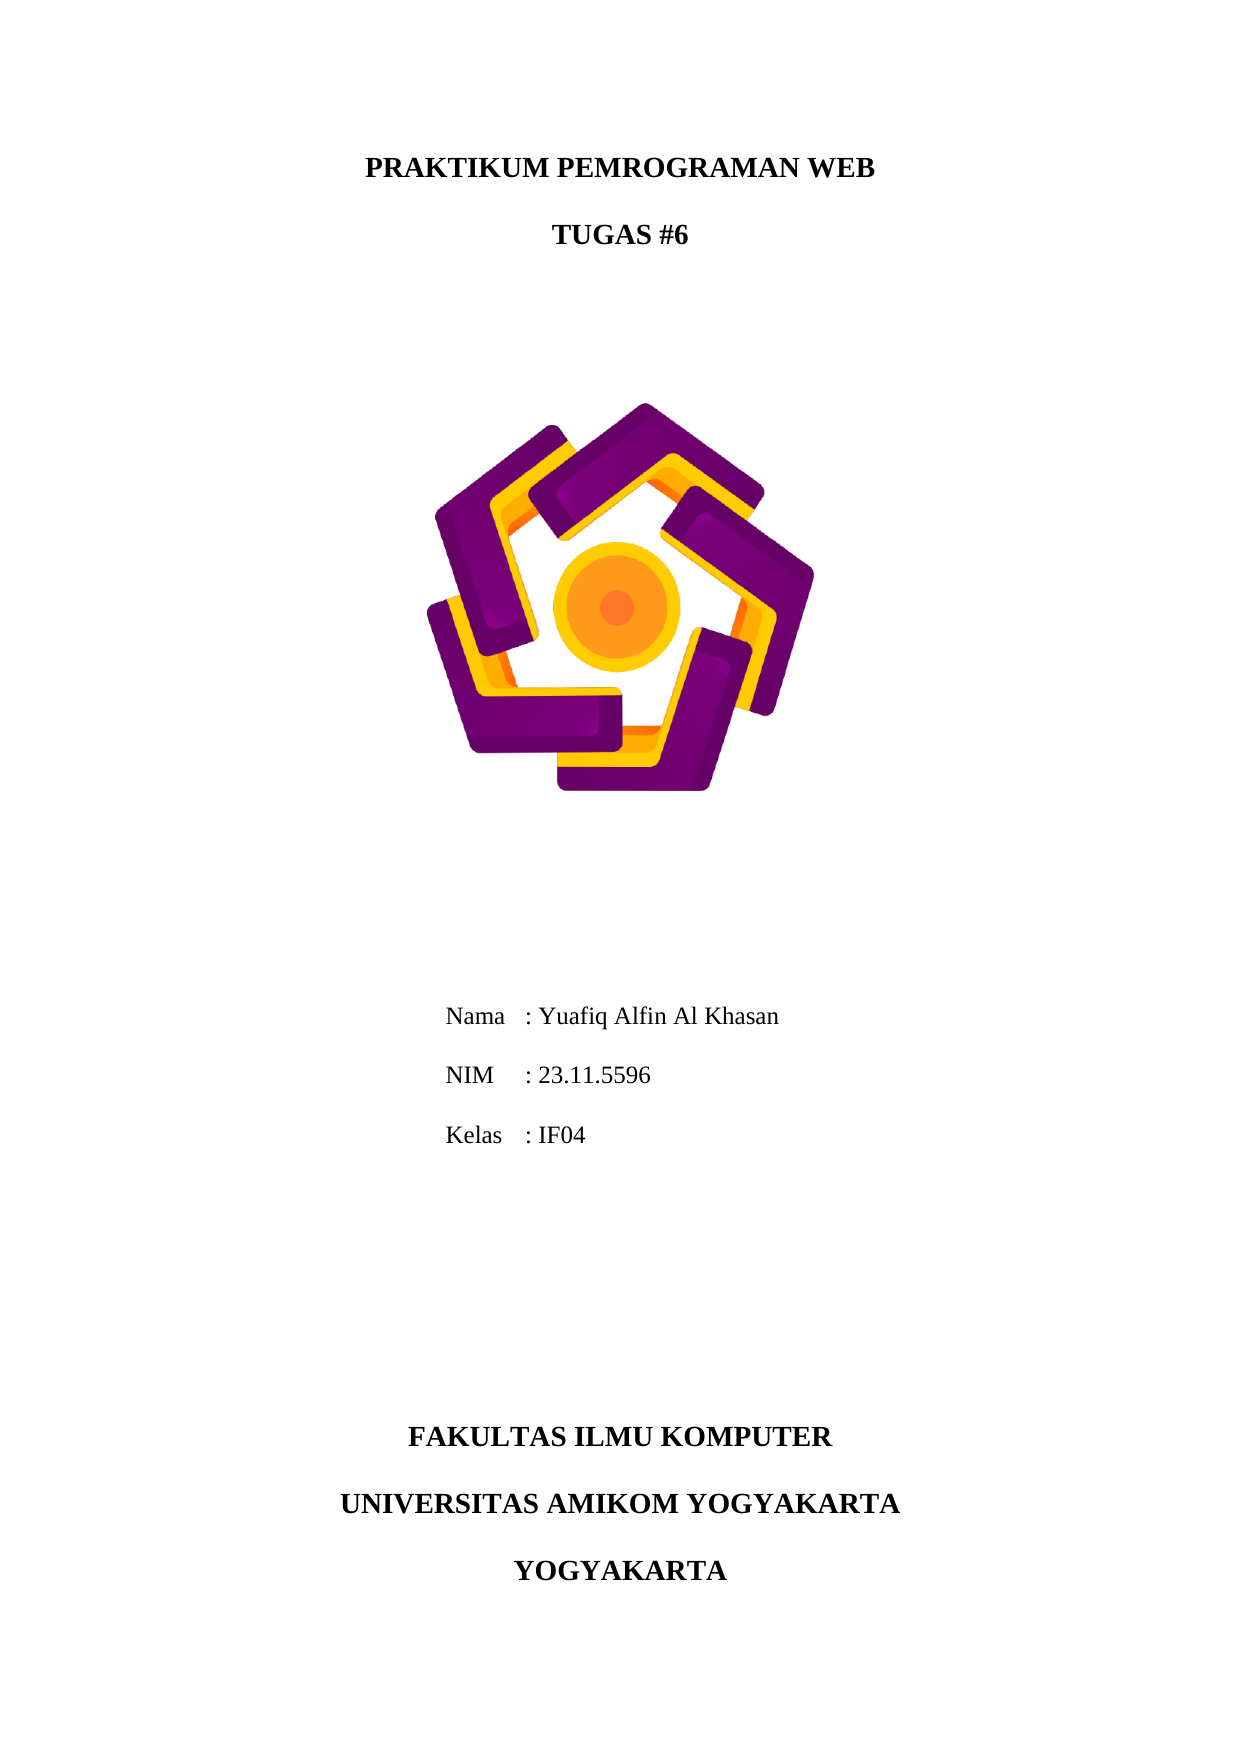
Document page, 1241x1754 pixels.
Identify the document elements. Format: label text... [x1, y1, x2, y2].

text PRAKTIKUM PEMROGRAMAN WEB [150, 150, 1090, 183]
text TUGAS #6 [150, 217, 1090, 251]
text NIM : 23.11.5596 [150, 1061, 1090, 1089]
text FAKULTAS ILMU KOMPUTER [150, 1419, 1090, 1453]
picture [426, 403, 814, 791]
text UNIVERSITAS AMIKOM YOGYAKARTA [150, 1486, 1090, 1520]
text YOGYAKARTA [150, 1553, 1090, 1587]
text Kelas : IF04 [150, 1120, 1090, 1149]
text Nama : Yuafiq Alfin Al Khasan [150, 1001, 1090, 1029]
